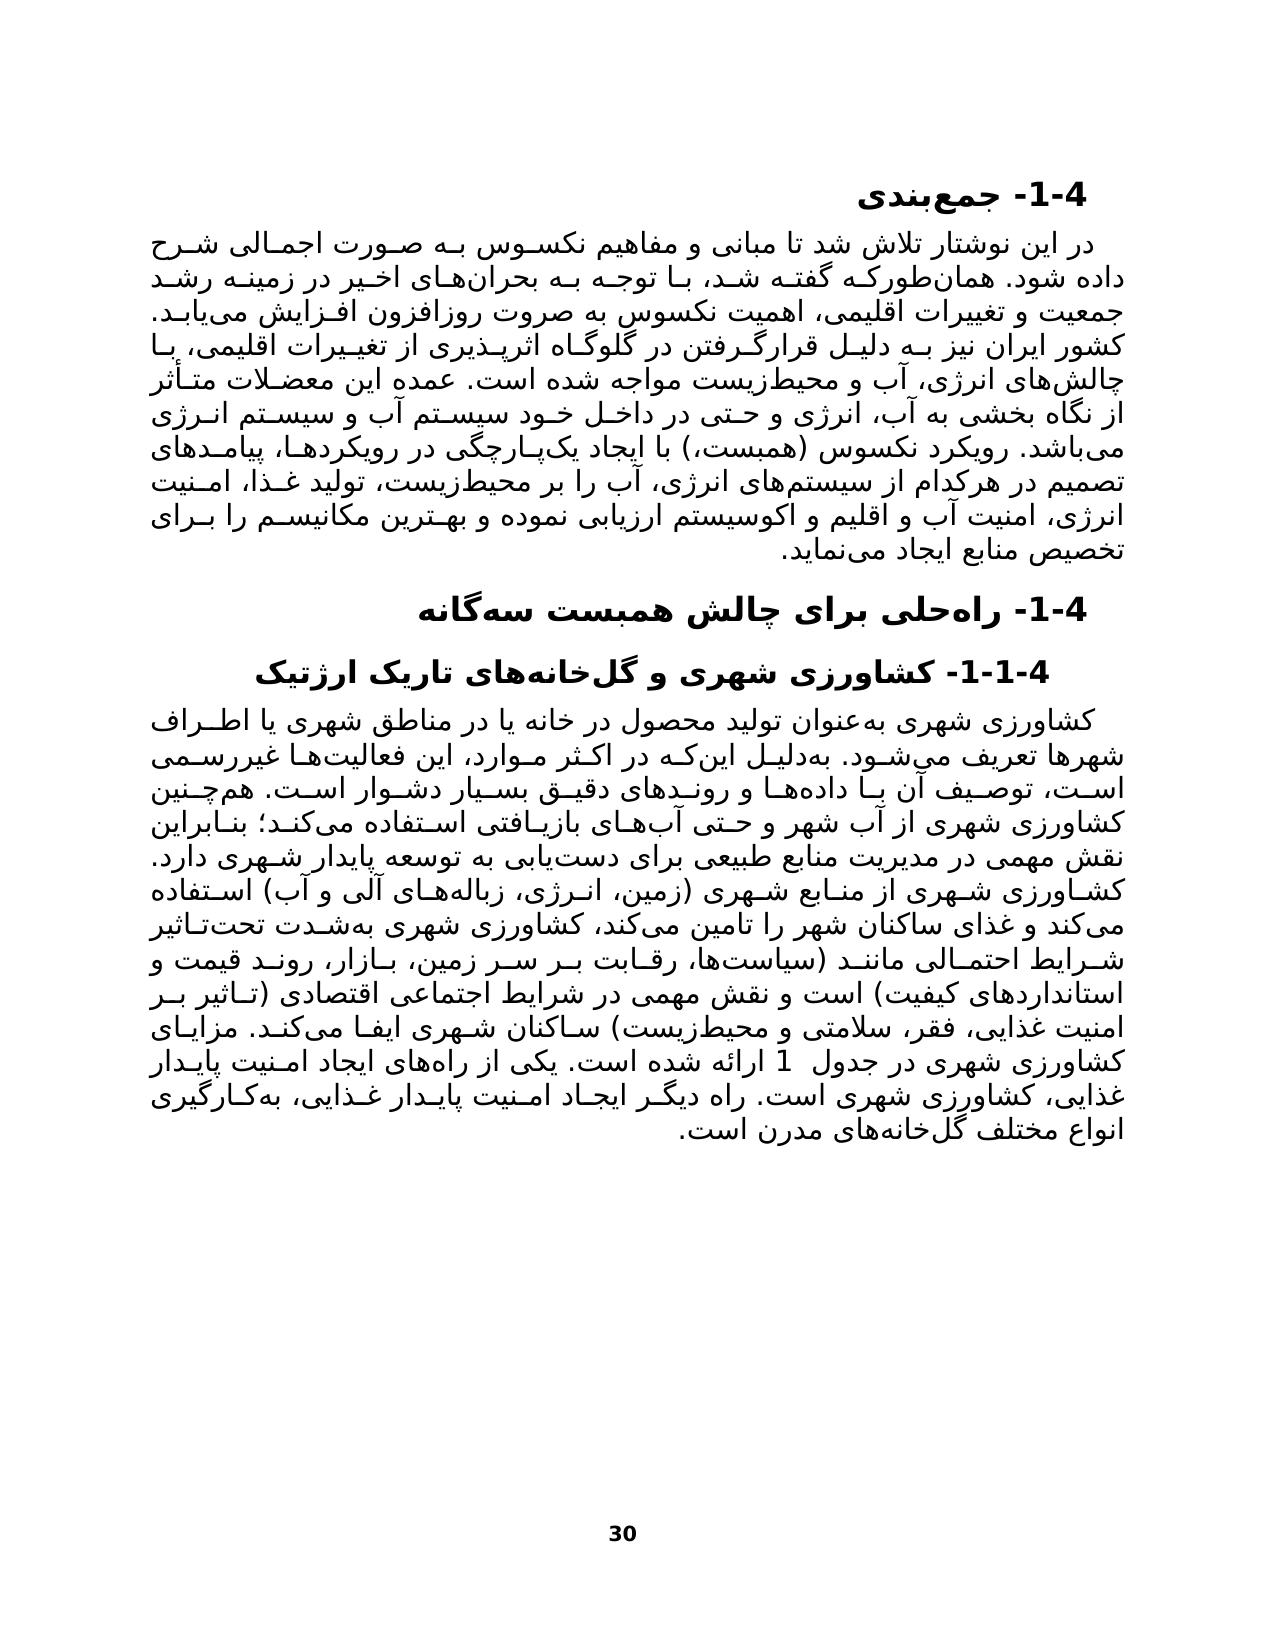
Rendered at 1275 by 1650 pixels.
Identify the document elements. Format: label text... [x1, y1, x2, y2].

text در این نوشتار تلاش شد تا مبانی و مفاهیم نکسوس به صورت اجمالی شرح داده شود. همان‌طورکه گفته شد، با توجه به بحران‌های اخیر در زمینه رشد جمعیت و تغییرات اقلیمی، اهمیت نکسوس به صروت روزافزون افزایش می‌یابد. کشور ایران نیز به دلیل قرارگرفتن در گلوگاه اثرپذیری از تغییرات اقلیمی، با چالش‌های انرژی، آب و محیط‌زیست مواجه شده است. عمده این معضلات متأثر از نگاه بخشی به آب، انرژی و حتی در داخل خود سیستم آب و سیستم انرژی می‌باشد. رویکرد نکسوس (همبست،) با ایجاد یک‌پارچگی در رویکردها، پیامدهای تصمیم در هرکدام از سیستم‌های انرژی، آب را بر محیط‌زیست، تولید غذا، امنیت انرژی، امنیت آب و اقلیم و اکوسیستم ارزیابی نموده و بهترین مکانیسم را برای تخصیص منابع ایجاد می‌نماید. [150, 226, 1125, 566]
subtitle کشاورزی شهری و گل‌خانه‌های تاریک ارژتیک [150, 655, 1050, 691]
subtitle راه‌حلی برای چالش همبست سه‌گانه [150, 591, 1088, 630]
subtitle جمع‌بندی [150, 175, 1087, 214]
text کشاورزی شهری به‌عنوان تولید محصول در خانه یا در مناطق شهری یا اطراف شهرها تعریف می‌شود. به‌دلیل این‌که در اکثر موارد، این فعالیت‌ها غیررسمی است، توصیف آن با داده‌ها و روندهای دقیق بسیار دشوار است. هم‌چنین کشاورزی شهری از آب شهر و حتی آب‌های بازیافتی استفاده می‌کند؛ بنابراین نقش مهمی در مدیریت منابع طبیعی برای دست‌یابی به توسعه پایدار شهری دارد. کشاورزی شهری از منابع شهری (زمین، انرژی، زباله‌های آلی و آب) استفاده می‌کند و غذای ساکنان شهر را تامین می‌کند، کشاورزی شهری به‌شدت تحت‌تاثیر شرایط احتمالی مانند (سیاست‌ها، رقابت بر سر زمین، بازار، روند قیمت و استانداردهای کیفیت) است و نقش مهمی در شرایط اجتماعی اقتصادی (تاثیر بر امنیت غذایی، فقر، سلامتی و محیط‌زیست) ساکنان شهری ایفا می‌کند. مزایای کشاورزی شهری در جدول 1 ارائه شده است. یکی از راه‌های ایجاد امنیت پایدار غذایی، کشاورزی شهری است. راه دیگر ایجاد امنیت پایدار غذایی، به‌کارگیری انواع مختلف گل‌خانه‌های مدرن است. [150, 704, 1125, 1146]
